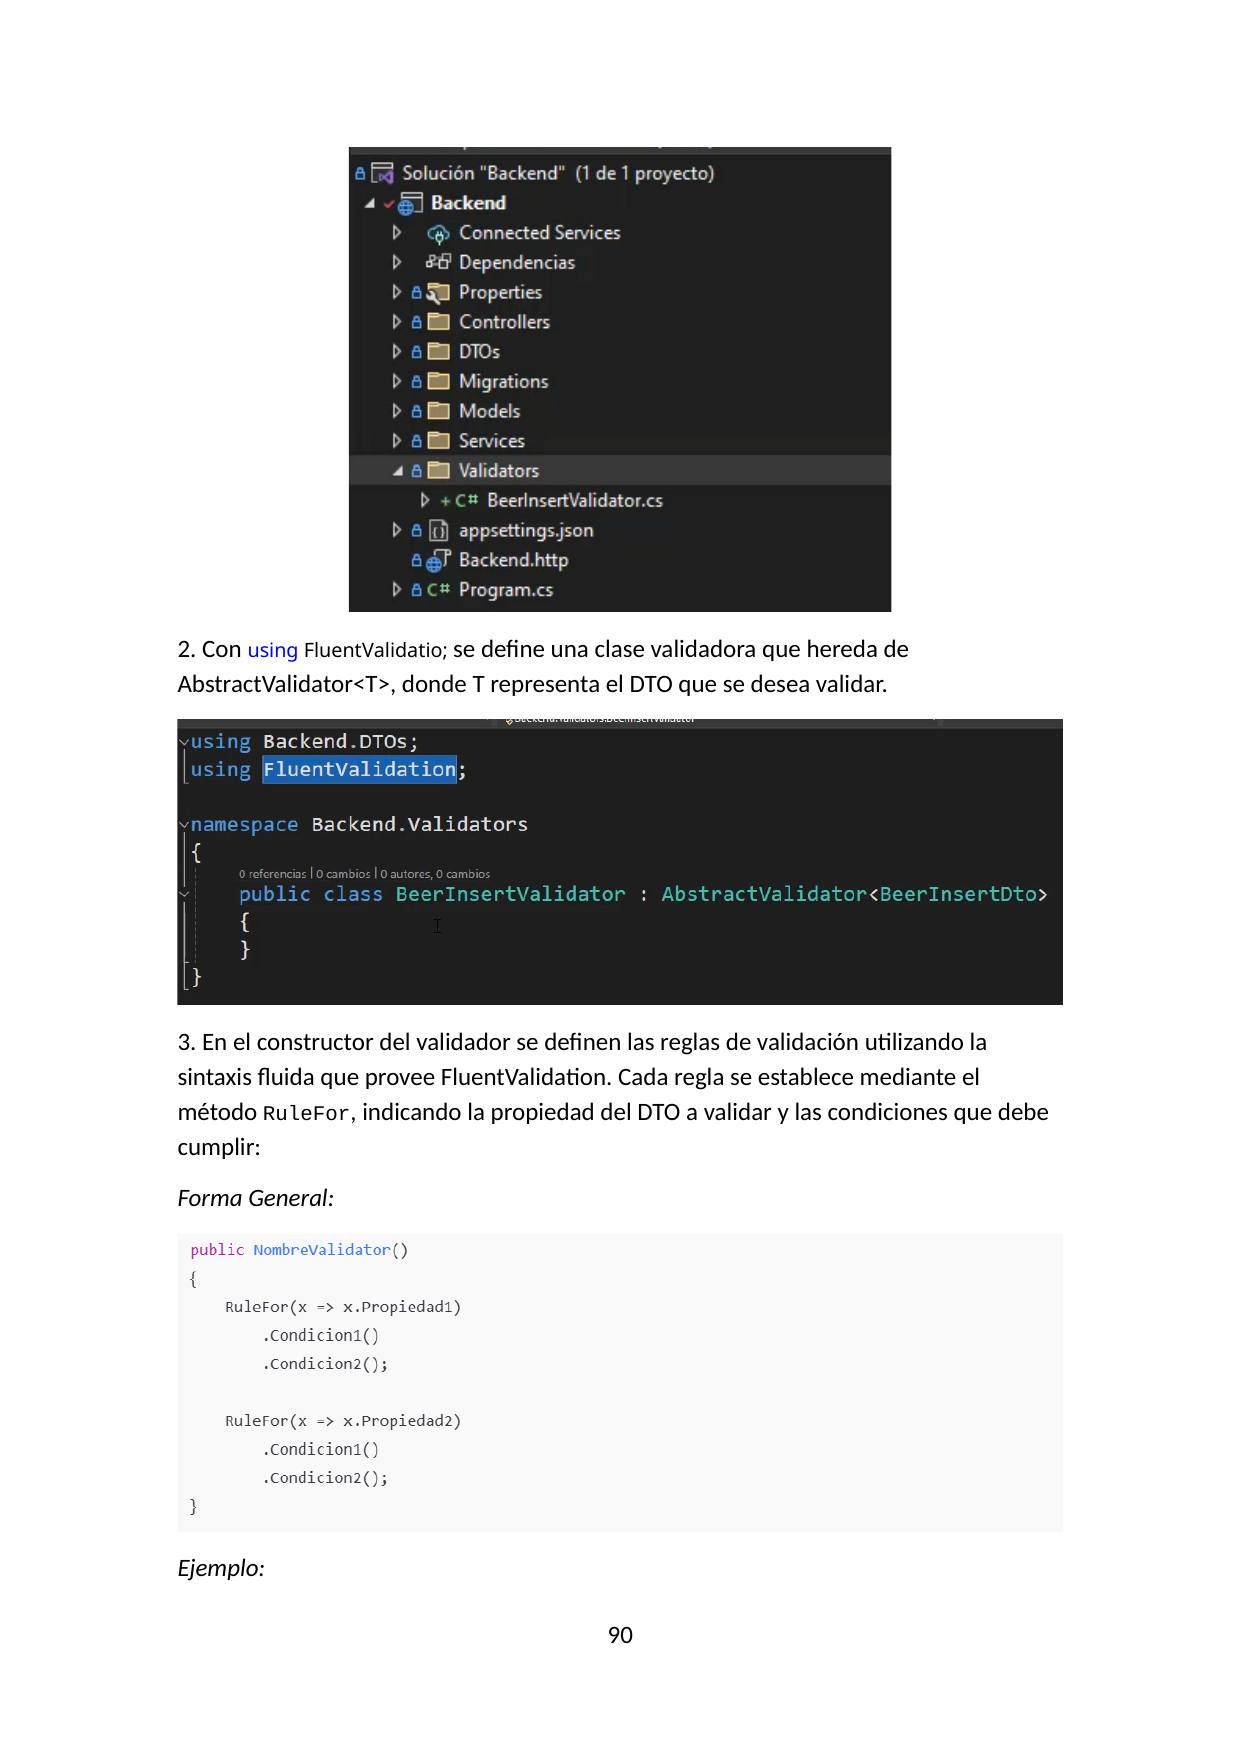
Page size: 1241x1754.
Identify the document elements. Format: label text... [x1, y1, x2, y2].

text Forma General: [177, 1183, 1063, 1213]
picture [177, 719, 1063, 1005]
picture [177, 1234, 1063, 1532]
picture [348, 147, 892, 612]
text 3. En el constructor del validador se definen las reglas de validación utilizando la sintaxis fluida que provee FluentValidation. Cada regla se establece mediante el método RuleFor, indicando la propiedad del DTO a validar y las condiciones que debe cumplir: [177, 1026, 1063, 1161]
text 2. Con using FluentValidatio; se define una clase validadora que hereda de AbstractValidator<T>, donde T representa el DTO que se desea validar. [177, 633, 1063, 698]
text Ejemplo: [177, 1553, 1063, 1583]
